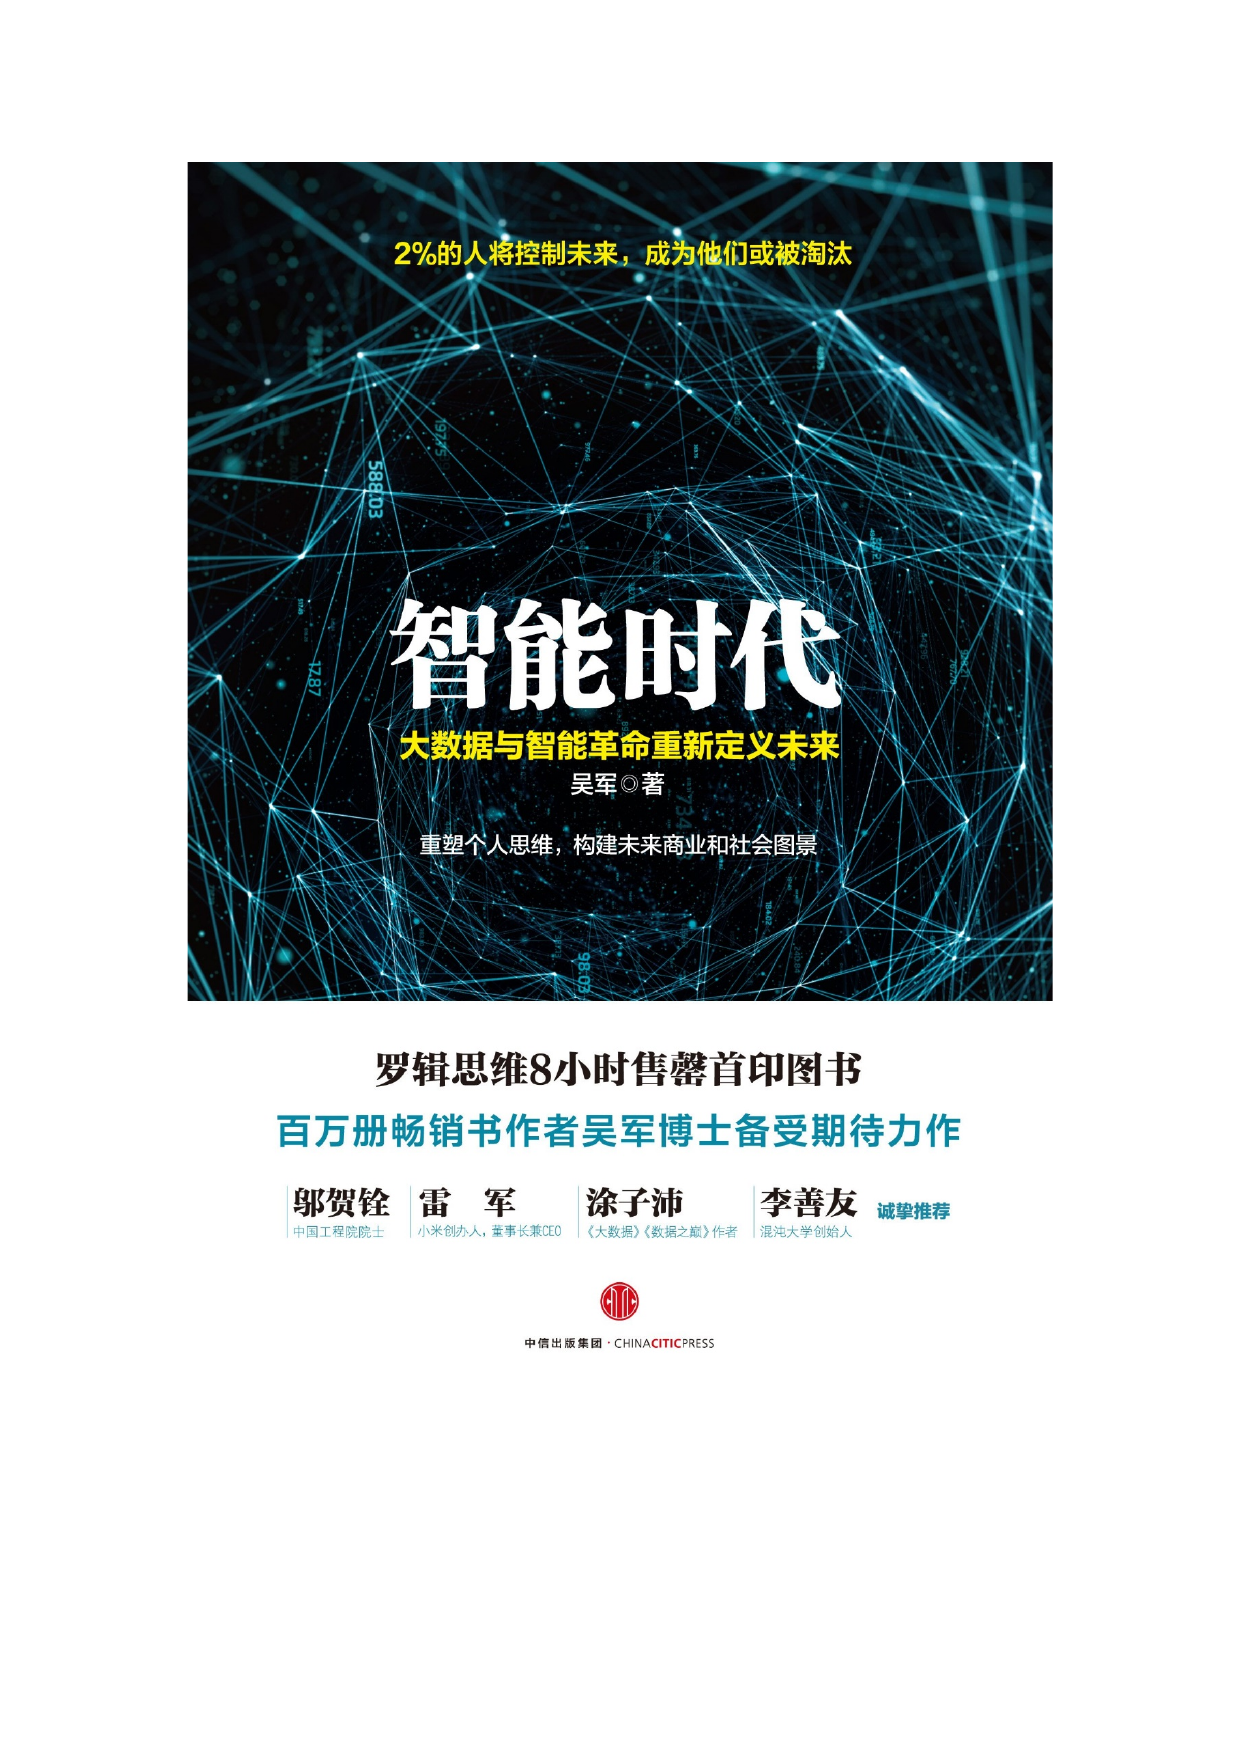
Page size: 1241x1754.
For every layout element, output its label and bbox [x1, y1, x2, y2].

picture [187, 162, 1053, 1407]
